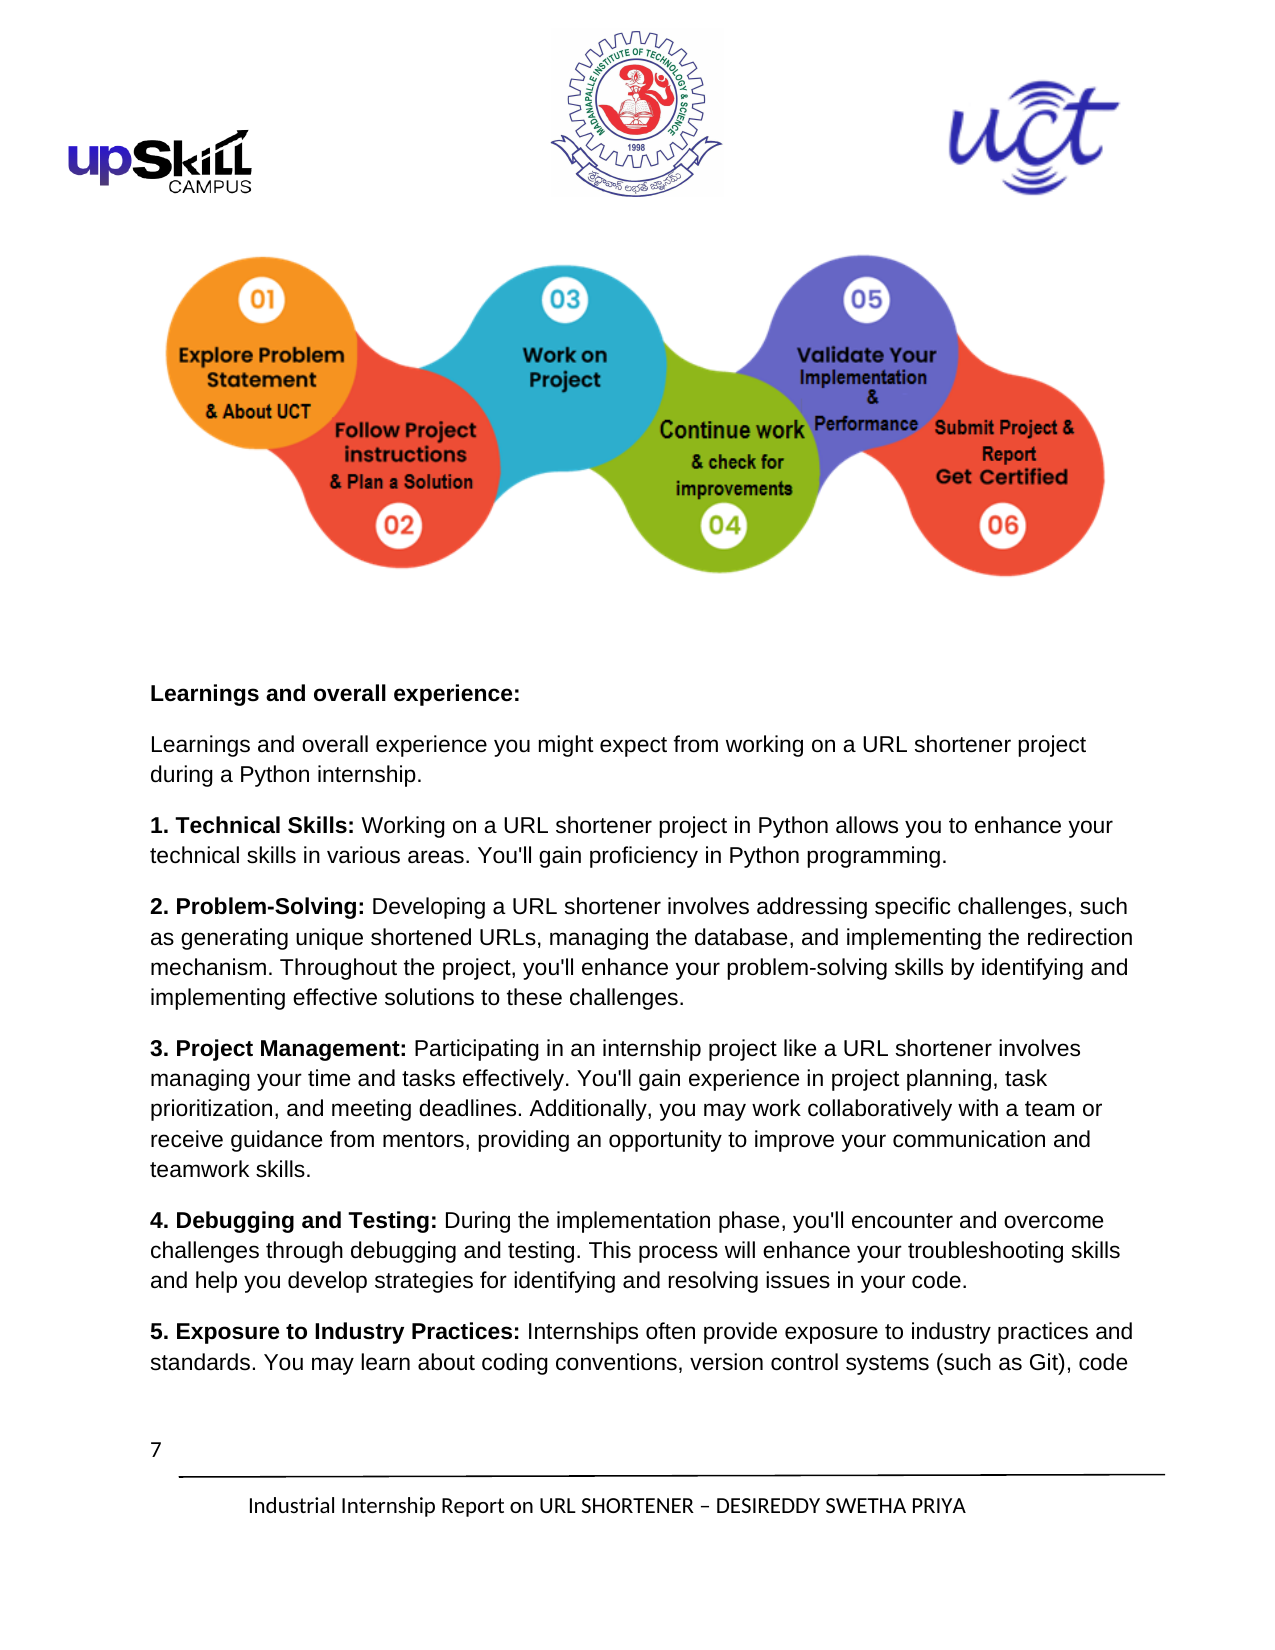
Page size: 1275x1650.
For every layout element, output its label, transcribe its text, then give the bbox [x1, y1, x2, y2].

picture [37, 117, 283, 197]
text 1. Technical Skills: Working on a URL shortener project in Python allows you to enhance your technical skills in various areas. You'll gain proficiency in Python programming. [150, 812, 1134, 868]
text Learnings and overall experience: [150, 680, 1134, 706]
text 4. Debugging and Testing: During the implementation phase, you'll encounter and overcome challenges through debugging and testing. This process will enhance your troubleshooting skills and help you develop strategies for identifying and resolving issues in your code. [150, 1207, 1134, 1293]
picture [150, 225, 1135, 604]
picture [946, 71, 1125, 197]
text 2. Problem-Solving: Developing a URL shortener involves addressing specific challenges, such as generating unique shortened URLs, managing the database, and implementing the redirection mechanism. Throughout the project, you'll enhance your problem-solving skills by identifying and implementing effective solutions to these challenges. [150, 893, 1134, 1010]
text 3. Project Management: Participating in an internship project like a URL shortener involves managing your time and tasks effectively. You'll gain experience in project planning, task prioritization, and meeting deadlines. Additionally, you may work collaboratively with a team or receive guidance from mentors, providing an opportunity to improve your communication and teamwork skills. [150, 1035, 1134, 1182]
text Learnings and overall experience you might expect from working on a URL shortener project during a Python internship. [150, 731, 1134, 787]
